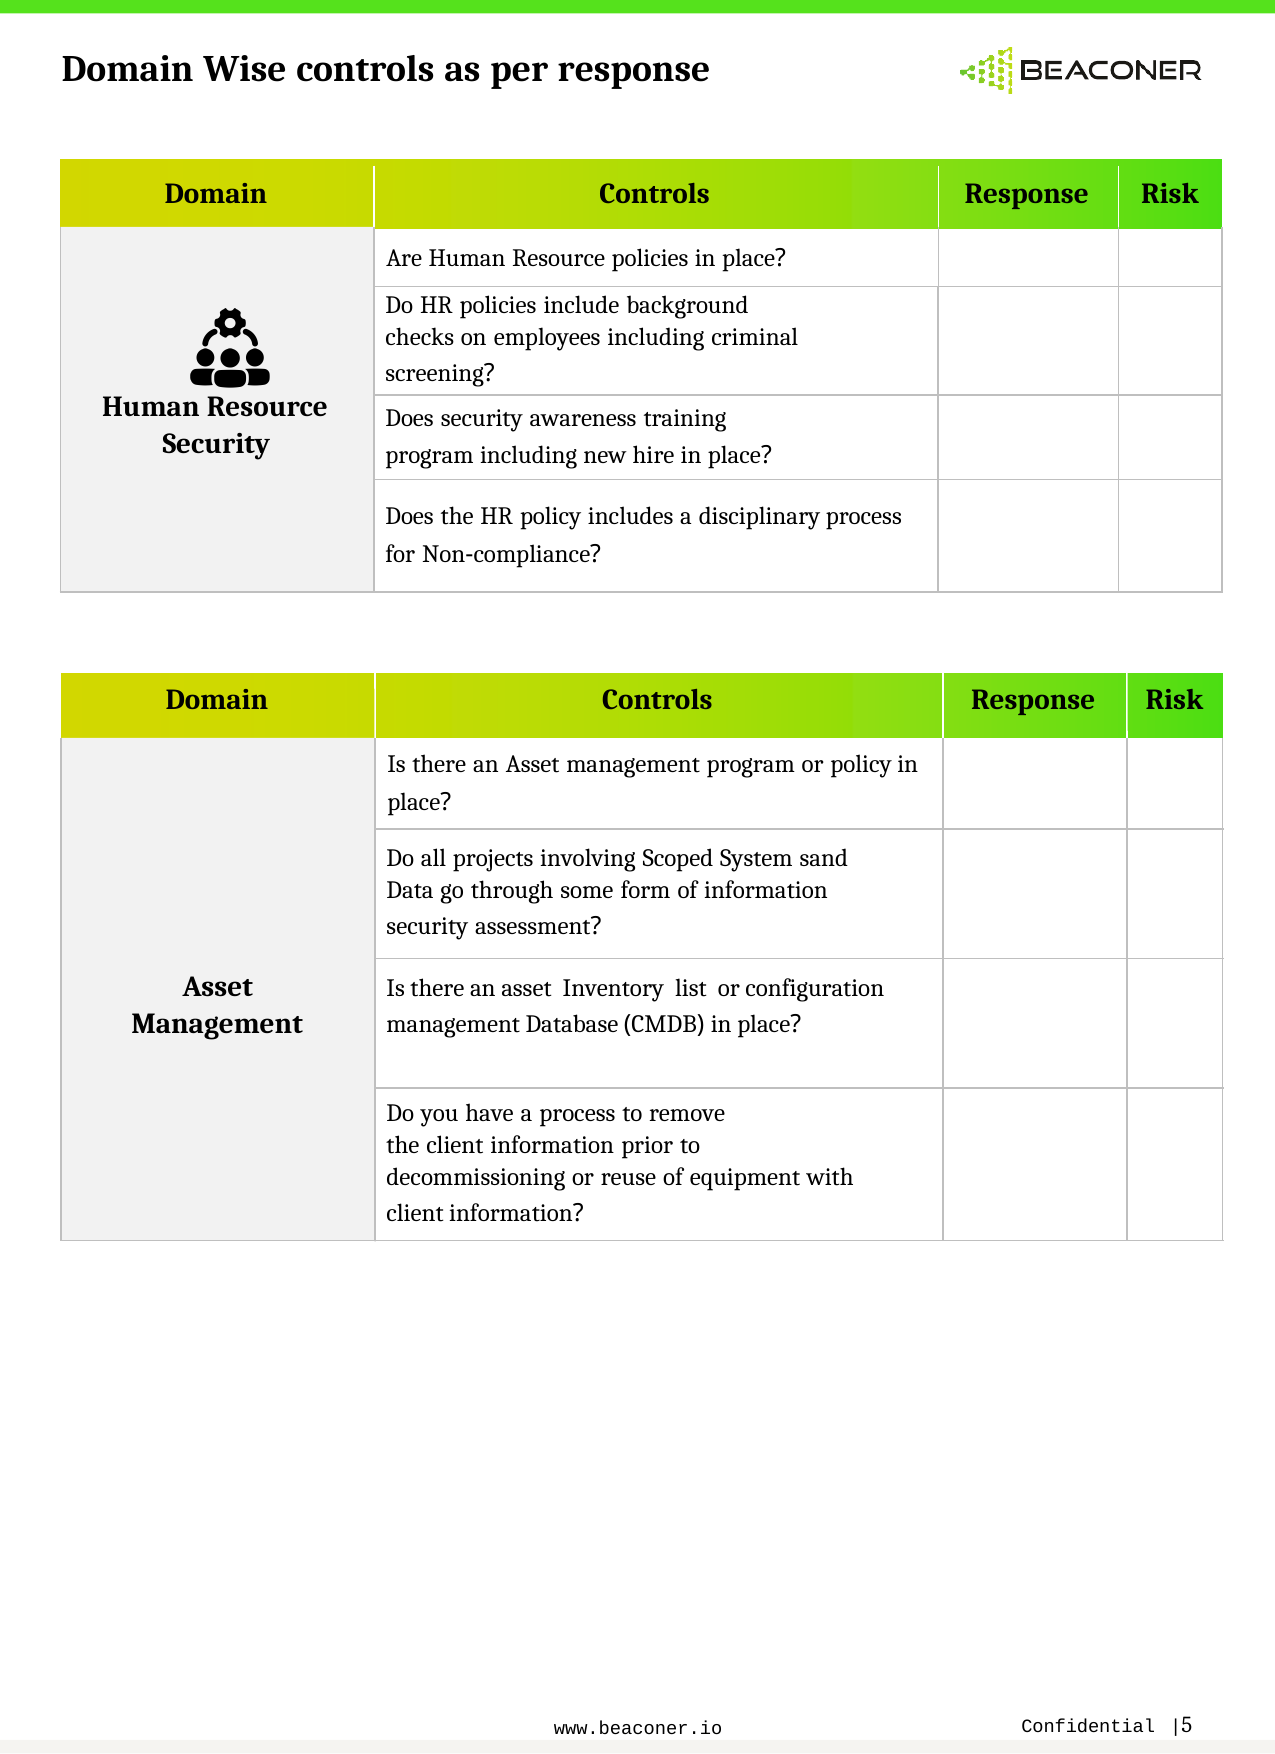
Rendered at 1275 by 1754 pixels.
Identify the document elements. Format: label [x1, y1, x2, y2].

picture [1136, 60, 1156, 80]
picture [1021, 60, 1042, 80]
picture [1128, 673, 1223, 738]
picture [60, 159, 1222, 229]
picture [960, 47, 1013, 94]
picture [1180, 60, 1202, 80]
picture [944, 673, 1126, 738]
picture [61, 673, 374, 737]
picture [376, 673, 942, 738]
picture [190, 308, 270, 388]
